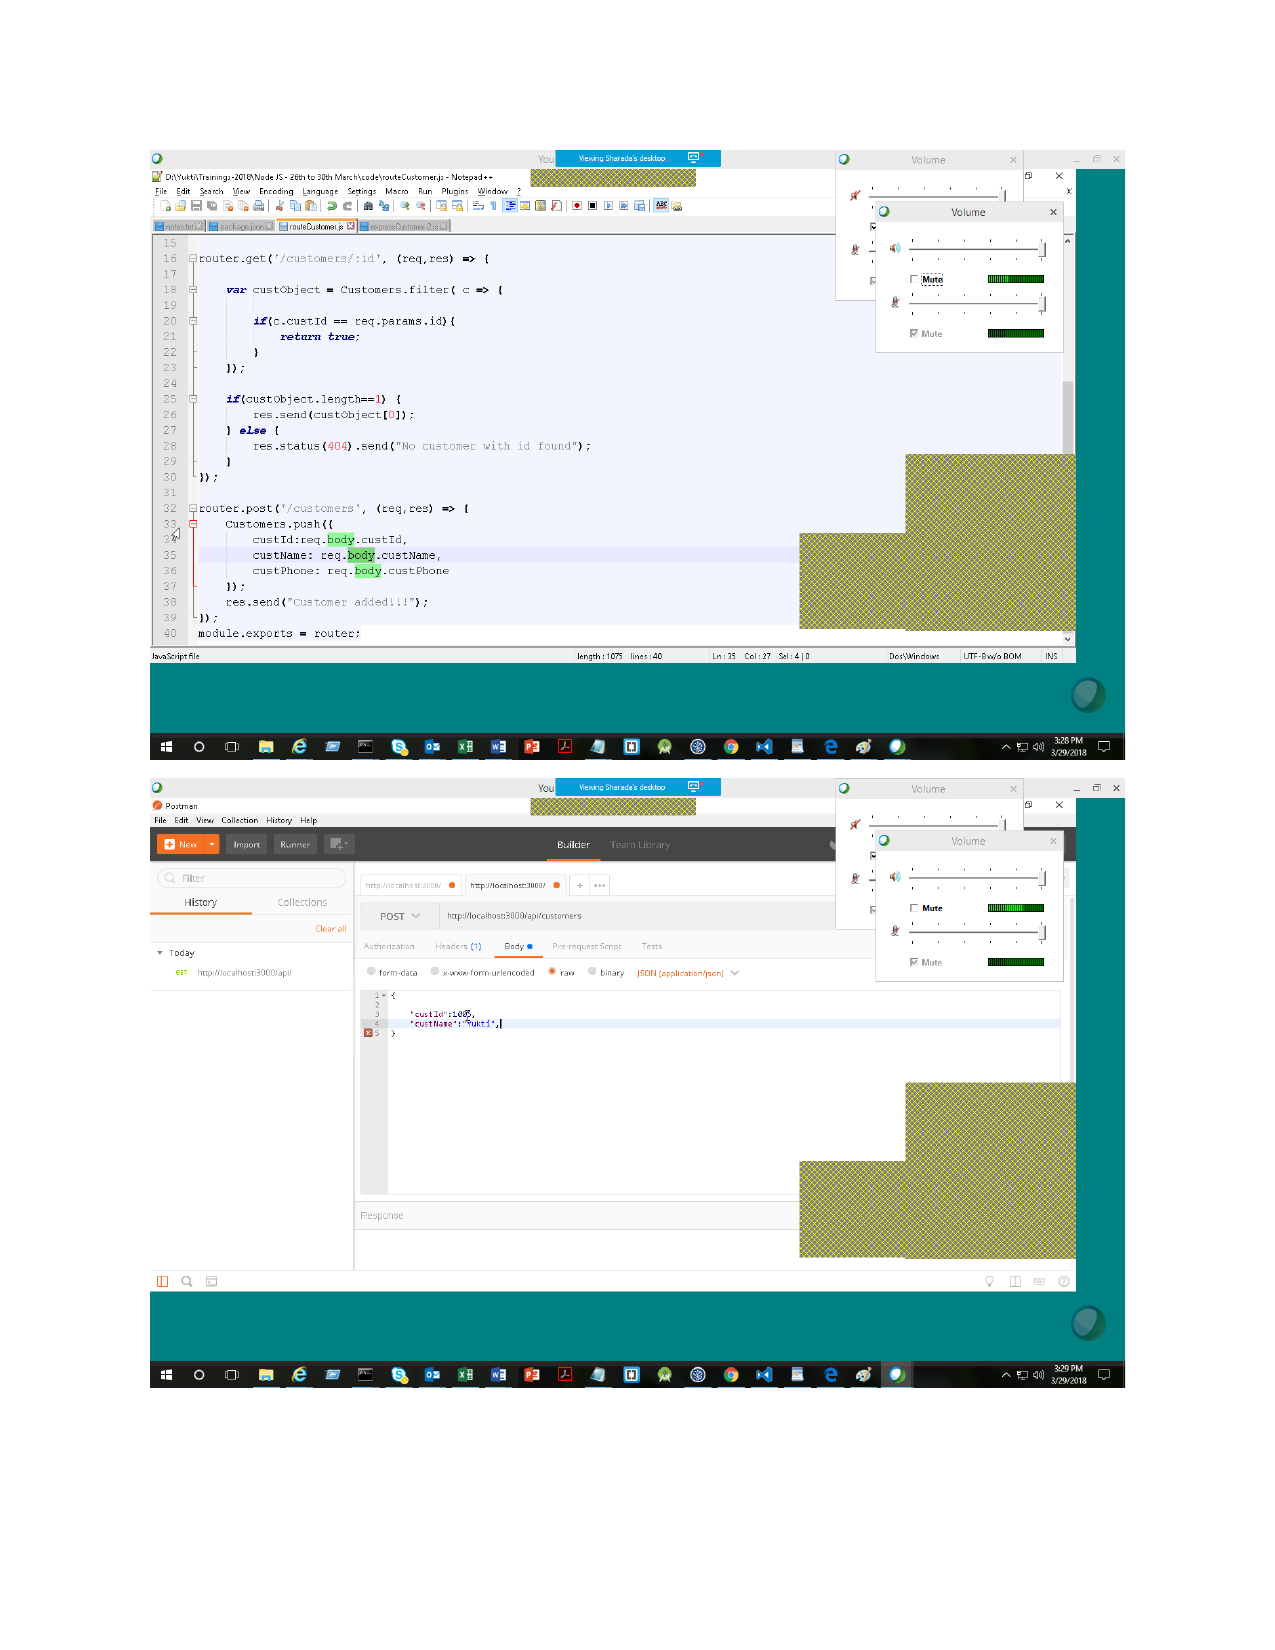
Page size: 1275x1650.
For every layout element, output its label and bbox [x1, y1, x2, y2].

picture [150, 150, 1125, 760]
picture [150, 778, 1125, 1388]
